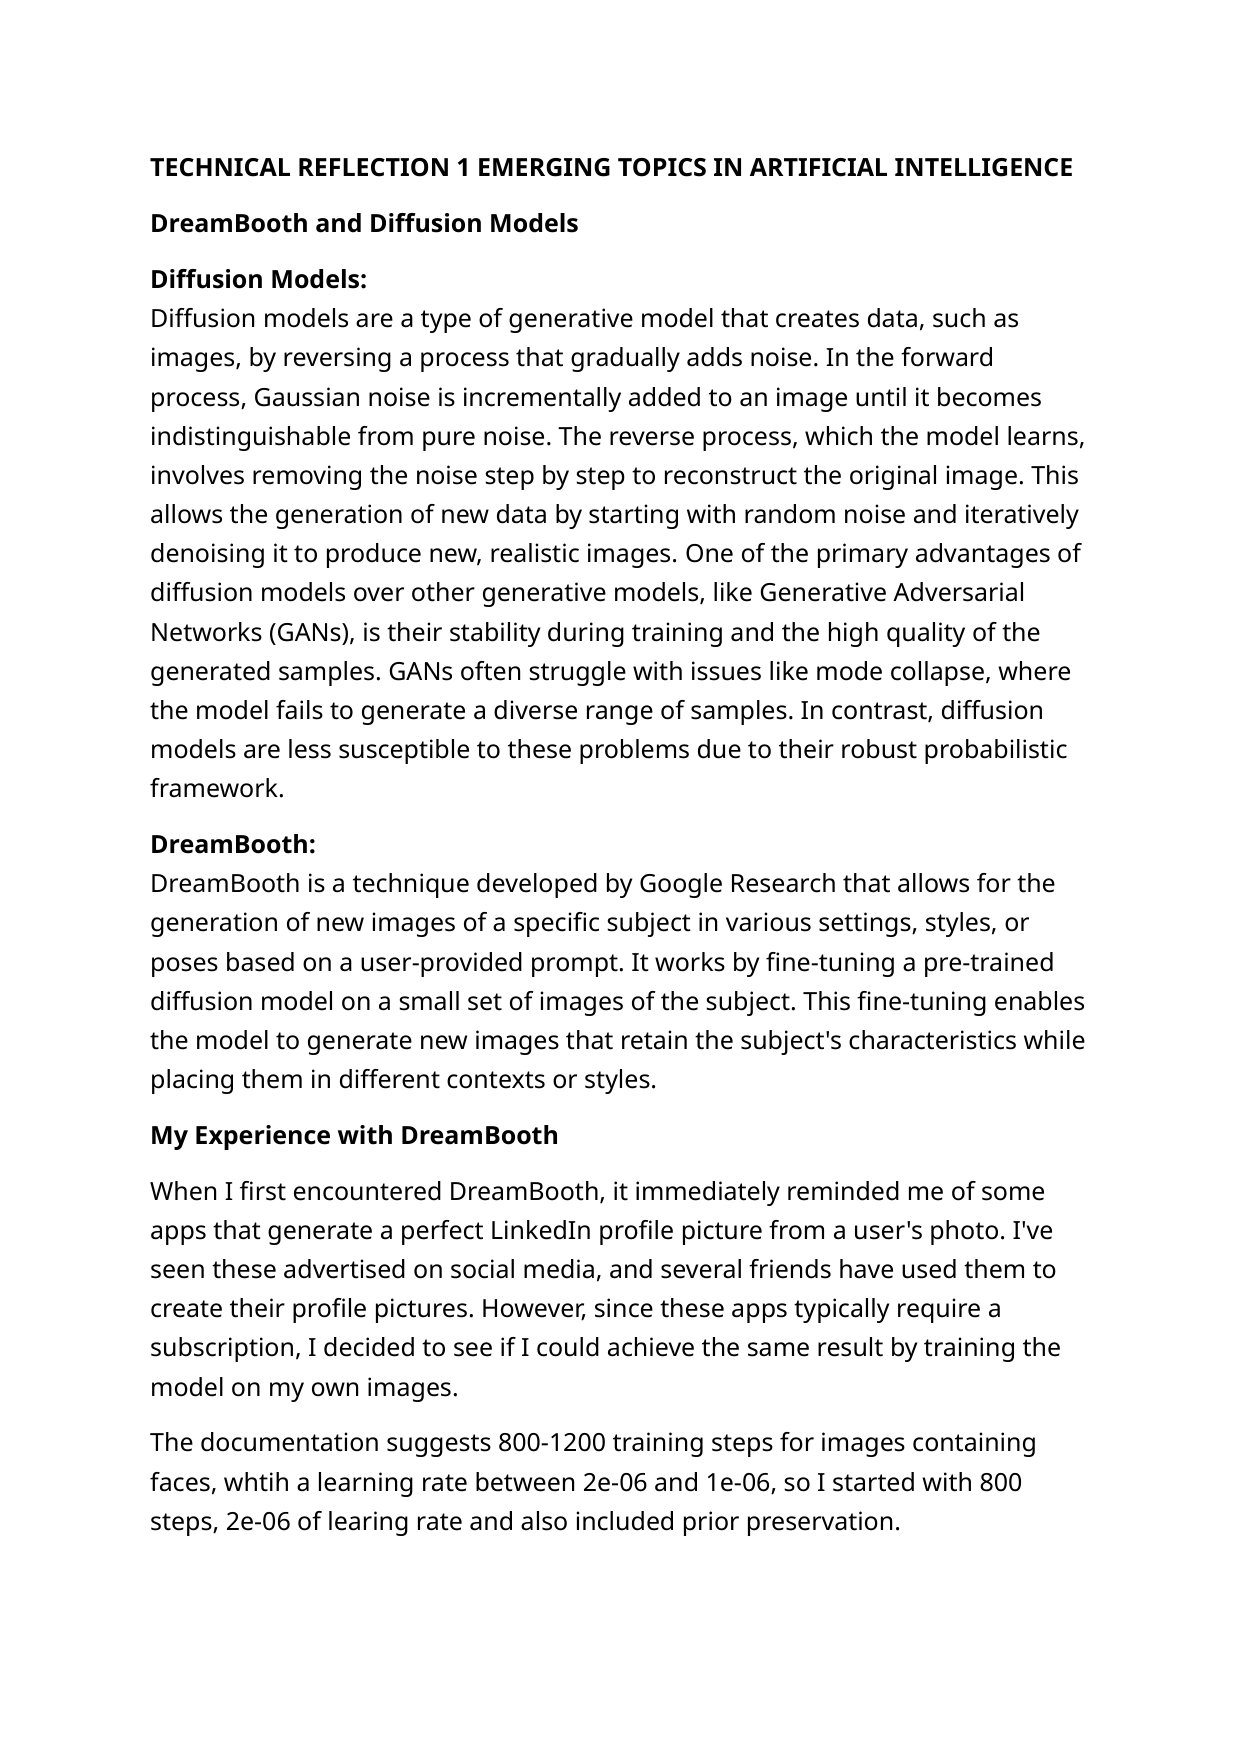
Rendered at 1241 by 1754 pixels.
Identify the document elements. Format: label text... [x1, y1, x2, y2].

text DreamBooth and Diffusion Models [150, 206, 1090, 240]
text When I first encountered DreamBooth, it immediately reminded me of some apps that generate a perfect LinkedIn profile picture from a user's photo. I've seen these advertised on social media, and several friends have used them to create their profile pictures. However, since these apps typically require a subscription, I decided to see if I could achieve the same result by training the model on my own images. [150, 1173, 1090, 1403]
text DreamBooth: DreamBooth is a technique developed by Google Research that allows for the generation of new images of a specific subject in various settings, styles, or poses based on a user-provided prompt. It works by fine-tuning a pre-trained diffusion model on a small set of images of the subject. This fine-tuning enables the model to generate new images that retain the subject's characteristics while placing them in different contexts or styles. [150, 827, 1090, 1096]
text TECHNICAL REFLECTION 1 EMERGING TOPICS IN ARTIFICIAL INTELLIGENCE [150, 150, 1090, 184]
text My Experience with DreamBooth [150, 1117, 1090, 1152]
text The documentation suggests 800-1200 training steps for images containing faces, whtih a learning rate between 2e-06 and 1e-06, so I started with 800 steps, 2e-06 of learing rate and also included prior preservation. [150, 1425, 1090, 1537]
text Diffusion Models: Diffusion models are a type of generative model that creates data, such as images, by reversing a process that gradually adds noise. In the forward process, Gaussian noise is incrementally added to an image until it becomes indistinguishable from pure noise. The reverse process, which the model learns, involves removing the noise step by step to reconstruct the original image. This allows the generation of new data by starting with random noise and iteratively denoising it to produce new, realistic images. One of the primary advantages of diffusion models over other generative models, like Generative Adversarial Networks (GANs), is their stability during training and the high quality of the generated samples. GANs often struggle with issues like mode collapse, where the model fails to generate a diverse range of samples. In contrast, diffusion models are less susceptible to these problems due to their robust probabilistic framework. [150, 262, 1090, 805]
